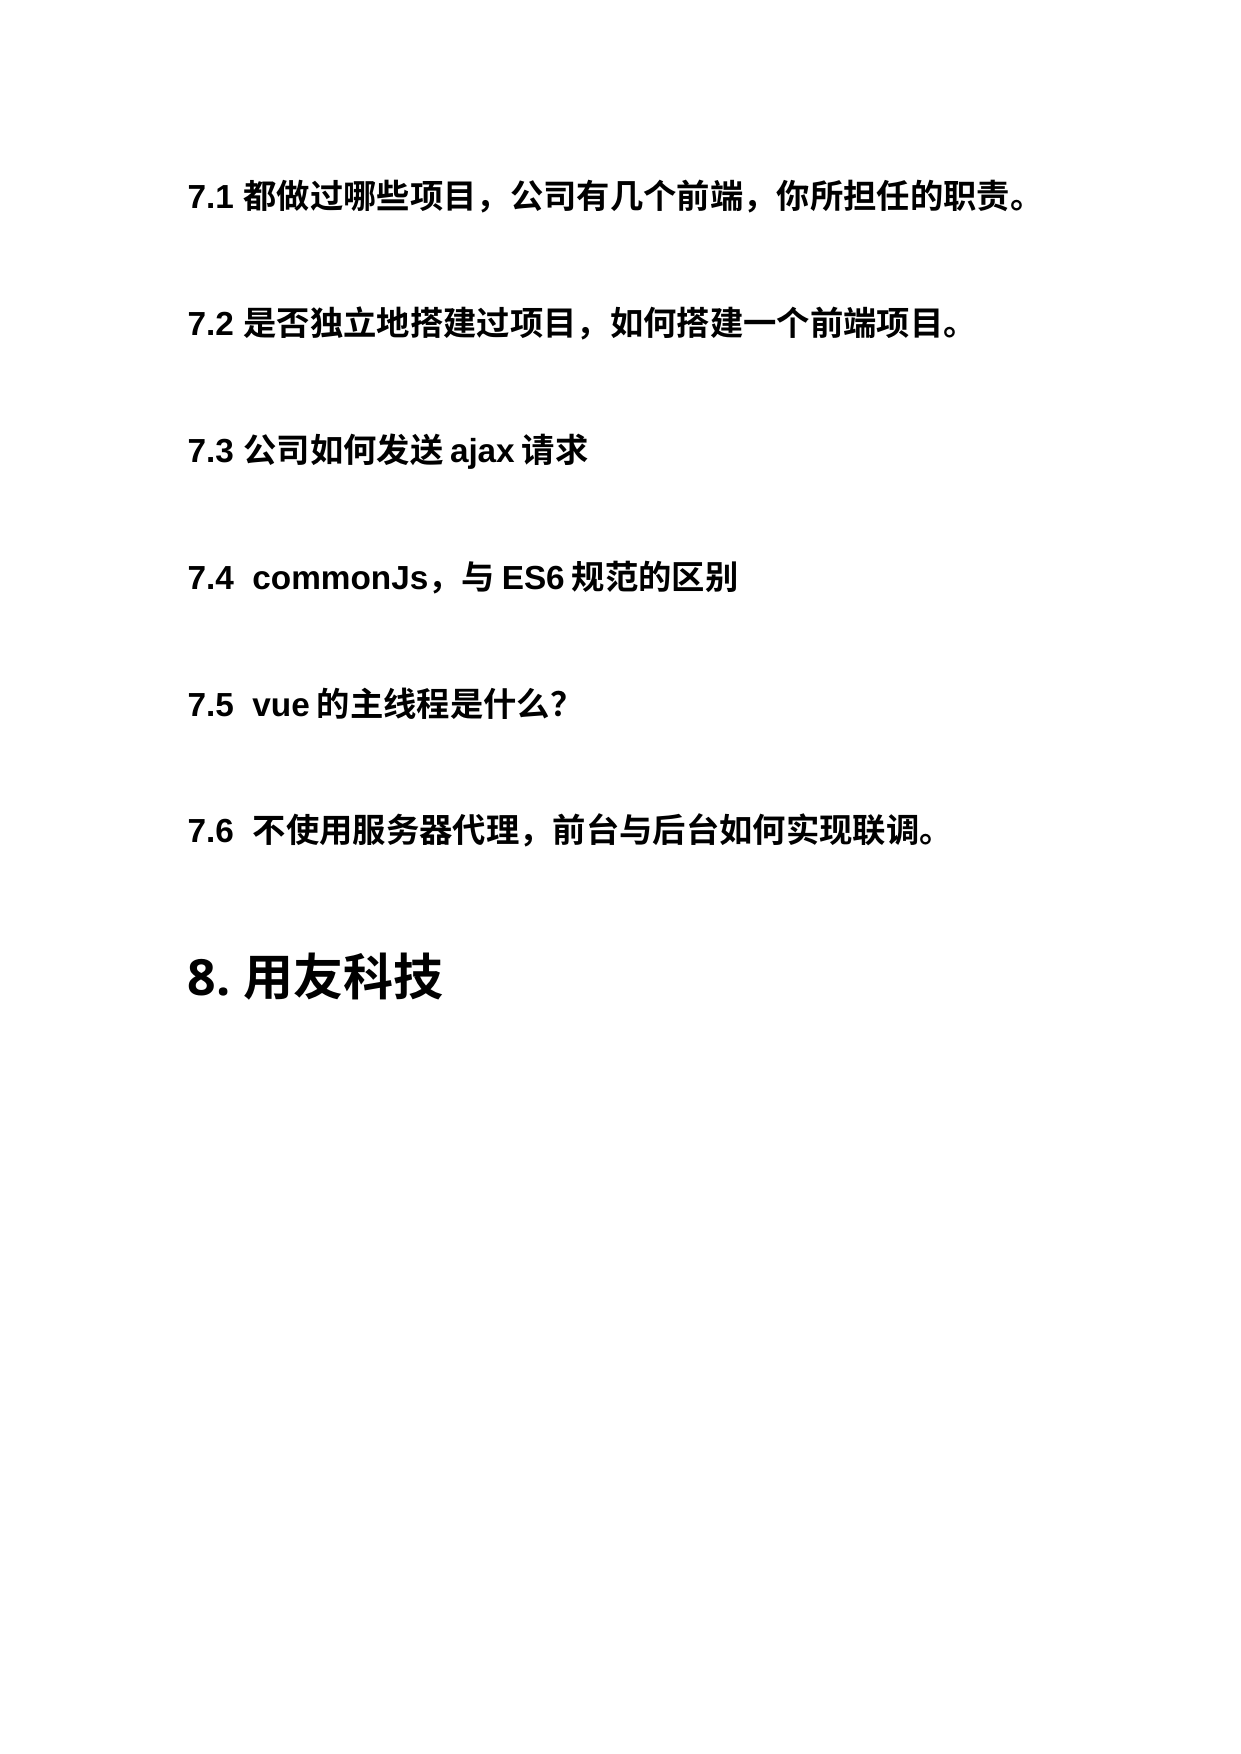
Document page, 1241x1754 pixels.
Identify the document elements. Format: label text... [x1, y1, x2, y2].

subtitle 用友科技 [187, 925, 1053, 1022]
subtitle 7.6 不使用服务器代理，前台与后台如何实现联调。 [187, 796, 1053, 861]
subtitle 7.2 是否独立地搭建过项目，如何搭建一个前端项目。 [187, 289, 1053, 354]
subtitle 7.3 公司如何发送ajax请求 [187, 416, 1053, 481]
subtitle 7.4 commonJs，与ES6规范的区别 [187, 542, 1053, 607]
subtitle 7.5 vue的主线程是什么？ [187, 669, 1053, 734]
subtitle 7.1 都做过哪些项目，公司有几个前端，你所担任的职责。 [187, 162, 1053, 227]
